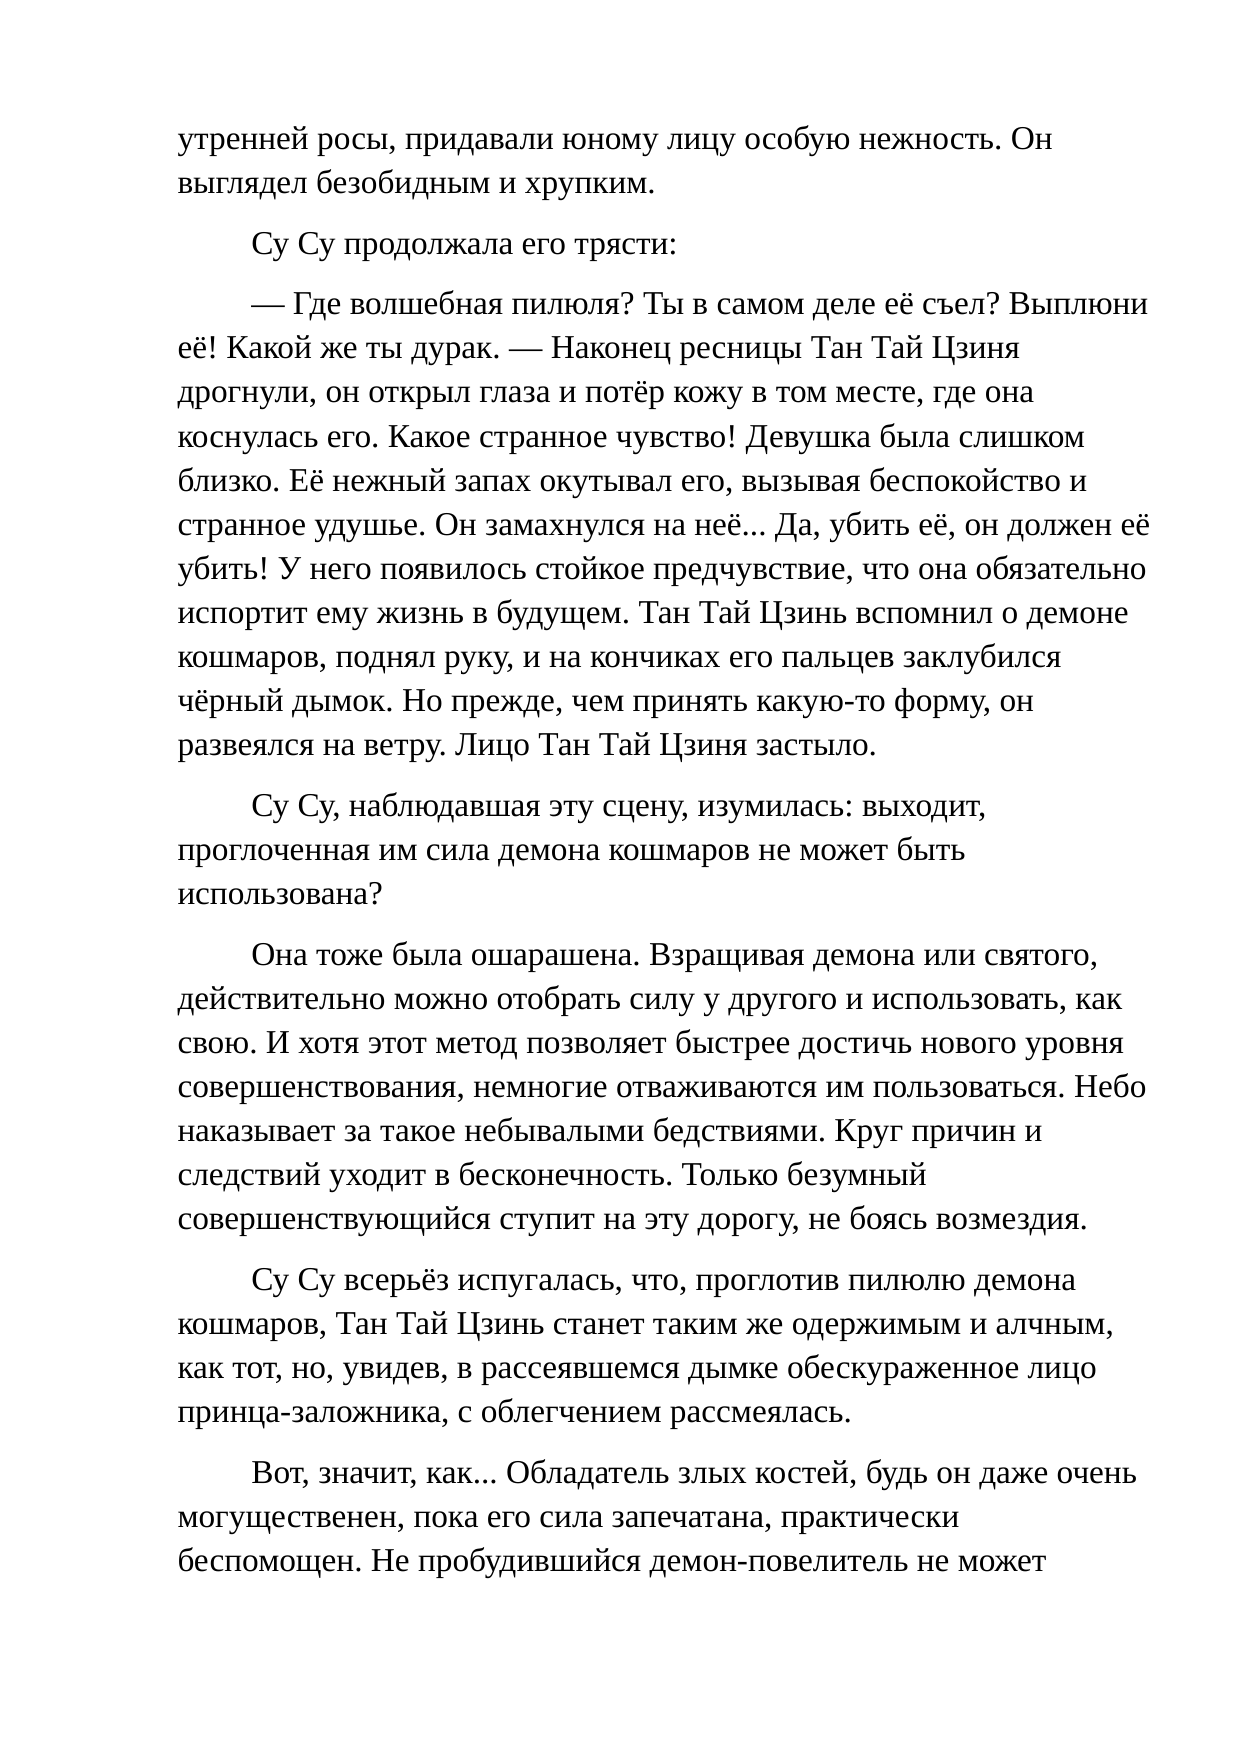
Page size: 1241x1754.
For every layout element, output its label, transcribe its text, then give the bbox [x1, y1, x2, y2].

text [177, 1452, 1152, 1578]
text — Где волшебная пилюля? Ты в самом деле её съел? Выплюни её! Какой же ты дурак. — Наконец ресницы Тан Тай Цзиня дрогнули, он открыл глаза и потёр кожу в том месте, где она коснулась его. Какое странное чувство! Девушка была слишком близко. Её нежный запах окутывал его, вызывая беспокойство и странное удушье. Он замахнулся на неё... Да, убить её, он должен её убить! У него появилось стойкое предчувствие, что она обязательно испортит ему жизнь в будущем. Тан Тай Цзинь вспомнил о демоне кошмаров, поднял руку, и на кончиках его пальцев заклубился чёрный дымок. Но прежде, чем принять какую-то форму, он развеялся на ветру. Лицо Тан Тай Цзиня застыло. [177, 284, 1152, 763]
text Су Су, наблюдавшая эту сцену, изумилась: выходит, проглоченная им сила демона кошмаров не может быть использована? [177, 785, 1152, 911]
text Су Су продолжала его трясти: [177, 223, 1152, 261]
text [177, 118, 1152, 201]
text Она тоже была ошарашена. Взращивая демона или святого, действительно можно отобрать силу у другого и использовать, как свою. И хотя этот метод позволяет быстрее достичь нового уровня совершенствования, немногие отваживаются им пользоваться. Небо наказывает за такое небывалыми бедствиями. Круг причин и следствий уходит в бесконечность. Только безумный совершенствующийся ступит на эту дорогу, не боясь возмездия. [177, 934, 1152, 1237]
text Су Су всерьёз испугалась, что, проглотив пилюлю демона кошмаров, Тан Тай Цзинь станет таким же одержимым и алчным, как тот, но, увидев, в рассеявшемся дымке обескураженное лицо принца-заложника, с облегчением рассмеялась. [177, 1259, 1152, 1429]
